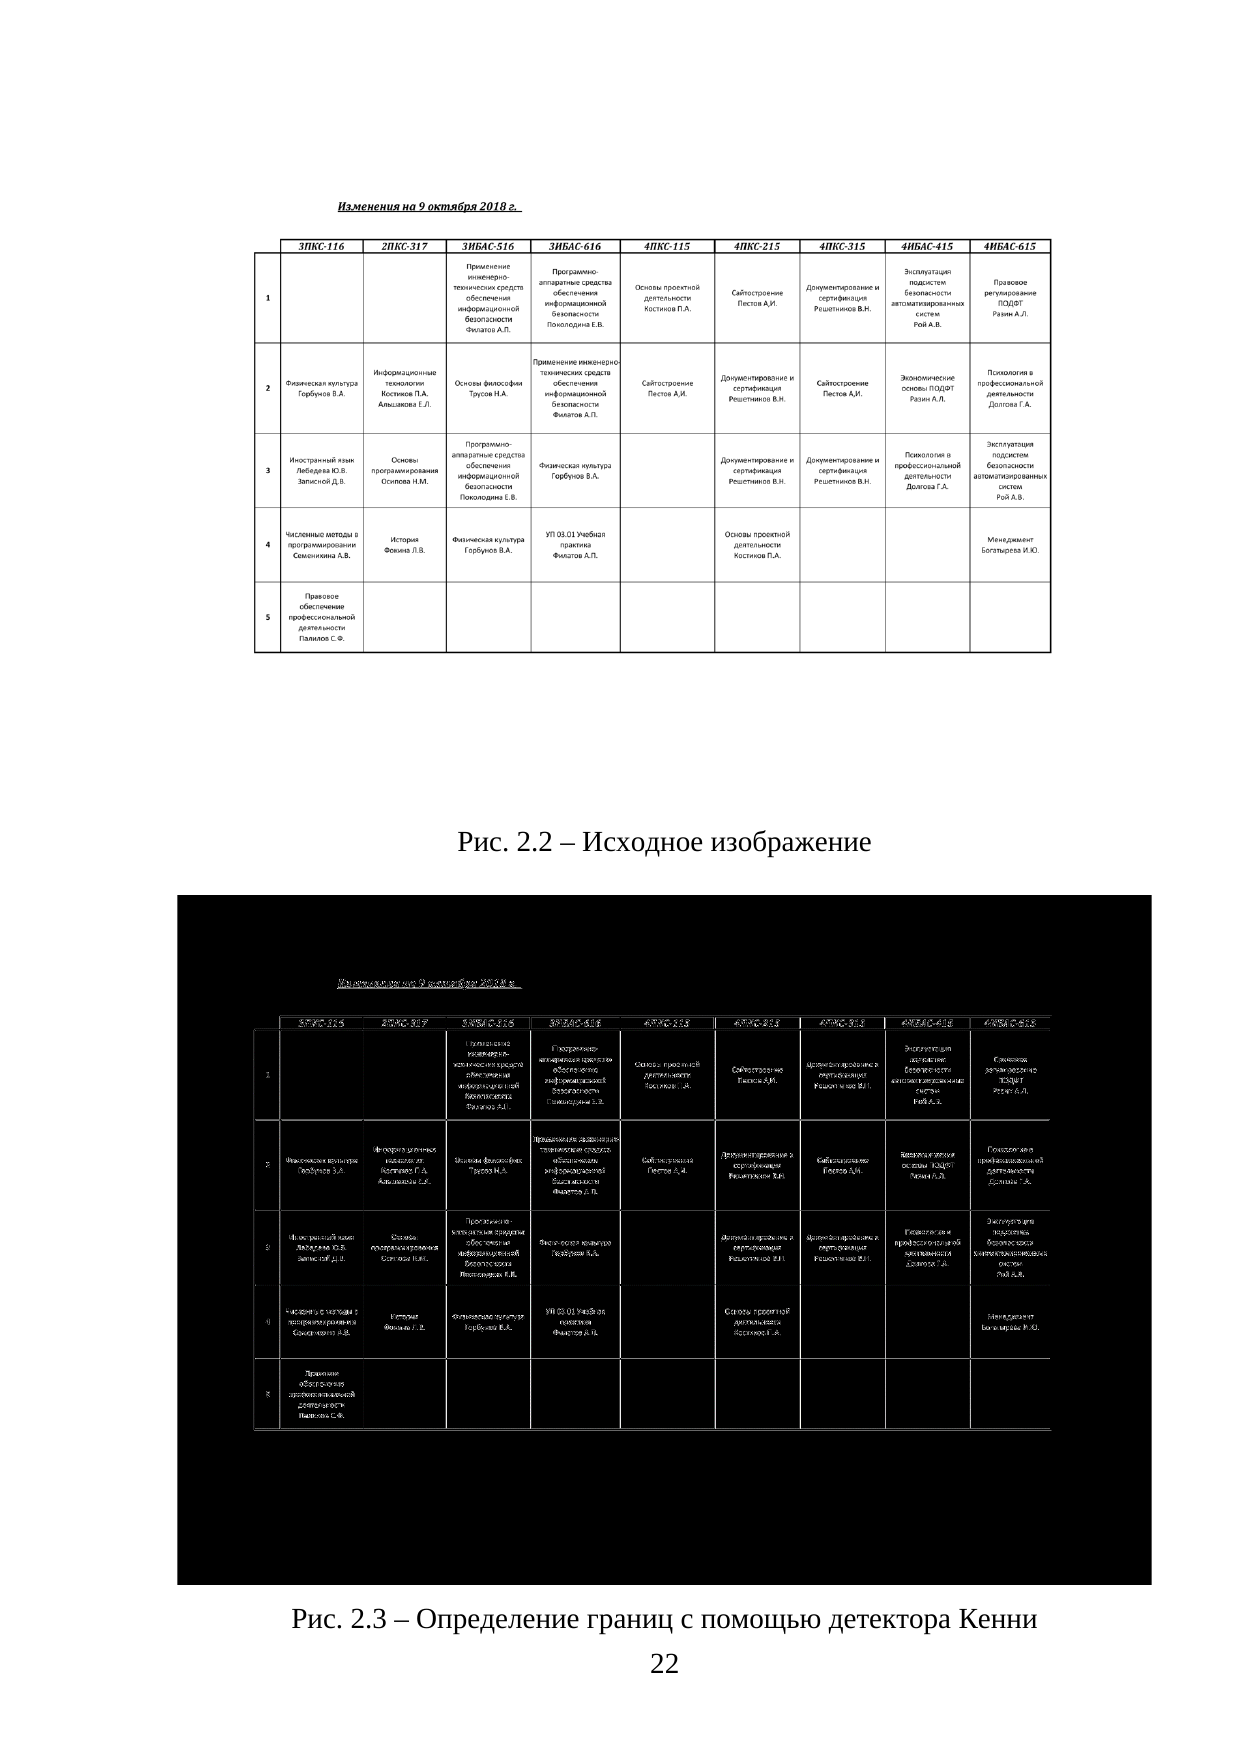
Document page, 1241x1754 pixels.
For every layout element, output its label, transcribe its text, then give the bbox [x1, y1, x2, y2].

text Рис. 2.3 – Определение границ с помощью детектора Кенни [177, 1585, 1152, 1635]
picture [177, 895, 1152, 1585]
picture [177, 118, 1152, 808]
text Рис. 2.2 – Исходное изображение [177, 808, 1152, 858]
